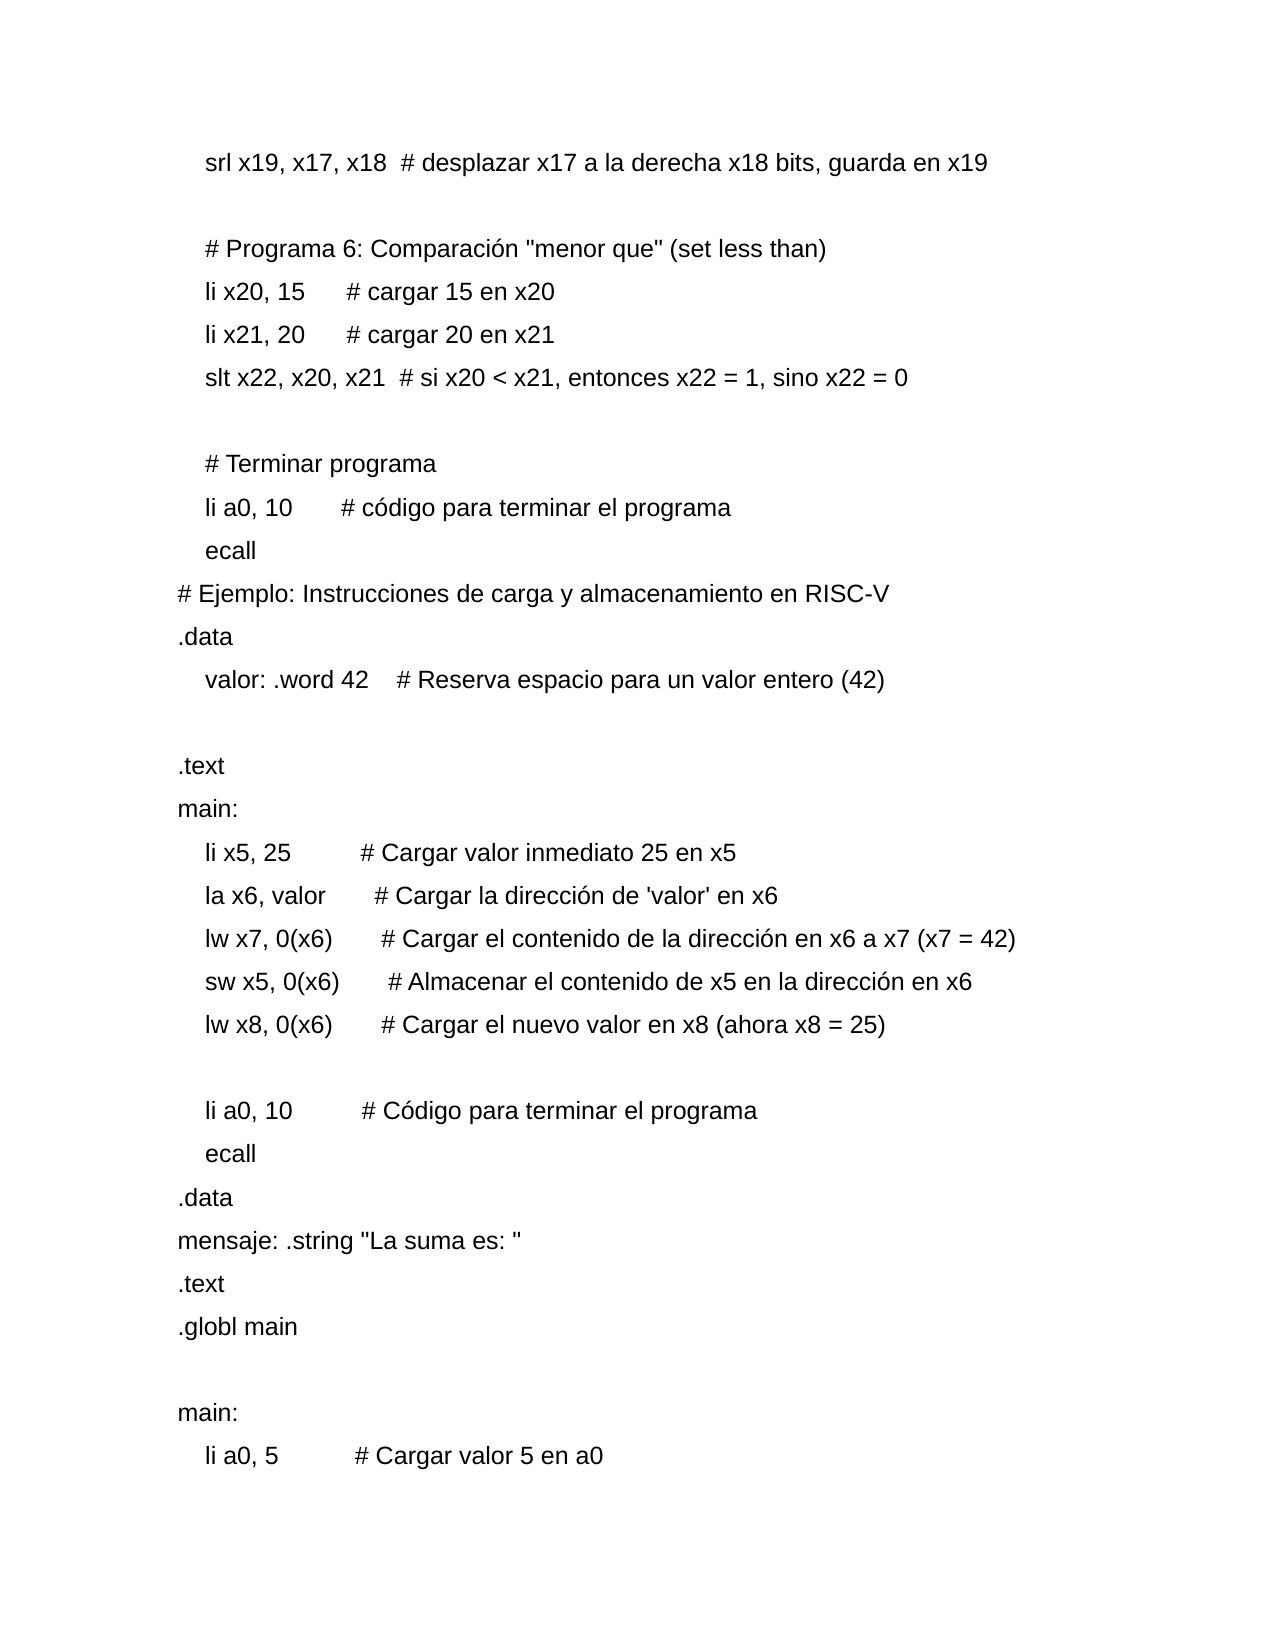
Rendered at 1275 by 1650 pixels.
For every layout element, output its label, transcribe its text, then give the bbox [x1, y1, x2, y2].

text main: [177, 794, 1098, 823]
text ecall [177, 1139, 1098, 1168]
text # Terminar programa [177, 449, 1098, 478]
text .text [177, 751, 1098, 780]
text li a0, 10 # código para terminar el programa [177, 493, 1098, 521]
text .data [177, 622, 1098, 651]
text lw x8, 0(x6) # Cargar el nuevo valor en x8 (ahora x8 = 25) [177, 1010, 1098, 1039]
text li x5, 25 # Cargar valor inmediato 25 en x5 [177, 838, 1098, 866]
text .data [177, 1183, 1098, 1211]
text lw x7, 0(x6) # Cargar el contenido de la dirección en x6 a x7 (x7 = 42) [177, 924, 1098, 953]
text li x20, 15 # cargar 15 en x20 [177, 277, 1098, 306]
text li a0, 5 # Cargar valor 5 en a0 [177, 1441, 1098, 1470]
text li x21, 20 # cargar 20 en x21 [177, 320, 1098, 349]
text ecall [177, 536, 1098, 564]
text slt x22, x20, x21 # si x20 < x21, entonces x22 = 1, sino x22 = 0 [177, 363, 1098, 392]
text la x6, valor # Cargar la dirección de 'valor' en x6 [177, 881, 1098, 909]
text # Ejemplo: Instrucciones de carga y almacenamiento en RISC-V [177, 579, 1098, 608]
text mensaje: .string "La suma es: " [177, 1226, 1098, 1254]
text valor: .word 42 # Reserva espacio para un valor entero (42) [177, 665, 1098, 694]
text srl x19, x17, x18 # desplazar x17 a la derecha x18 bits, guarda en x19 [177, 148, 1098, 176]
text .text [177, 1269, 1098, 1298]
text .globl main [177, 1312, 1098, 1341]
text sw x5, 0(x6) # Almacenar el contenido de x5 en la dirección en x6 [177, 967, 1098, 996]
text main: [177, 1398, 1098, 1427]
text li a0, 10 # Código para terminar el programa [177, 1096, 1098, 1125]
text # Programa 6: Comparación "menor que" (set less than) [177, 234, 1098, 263]
